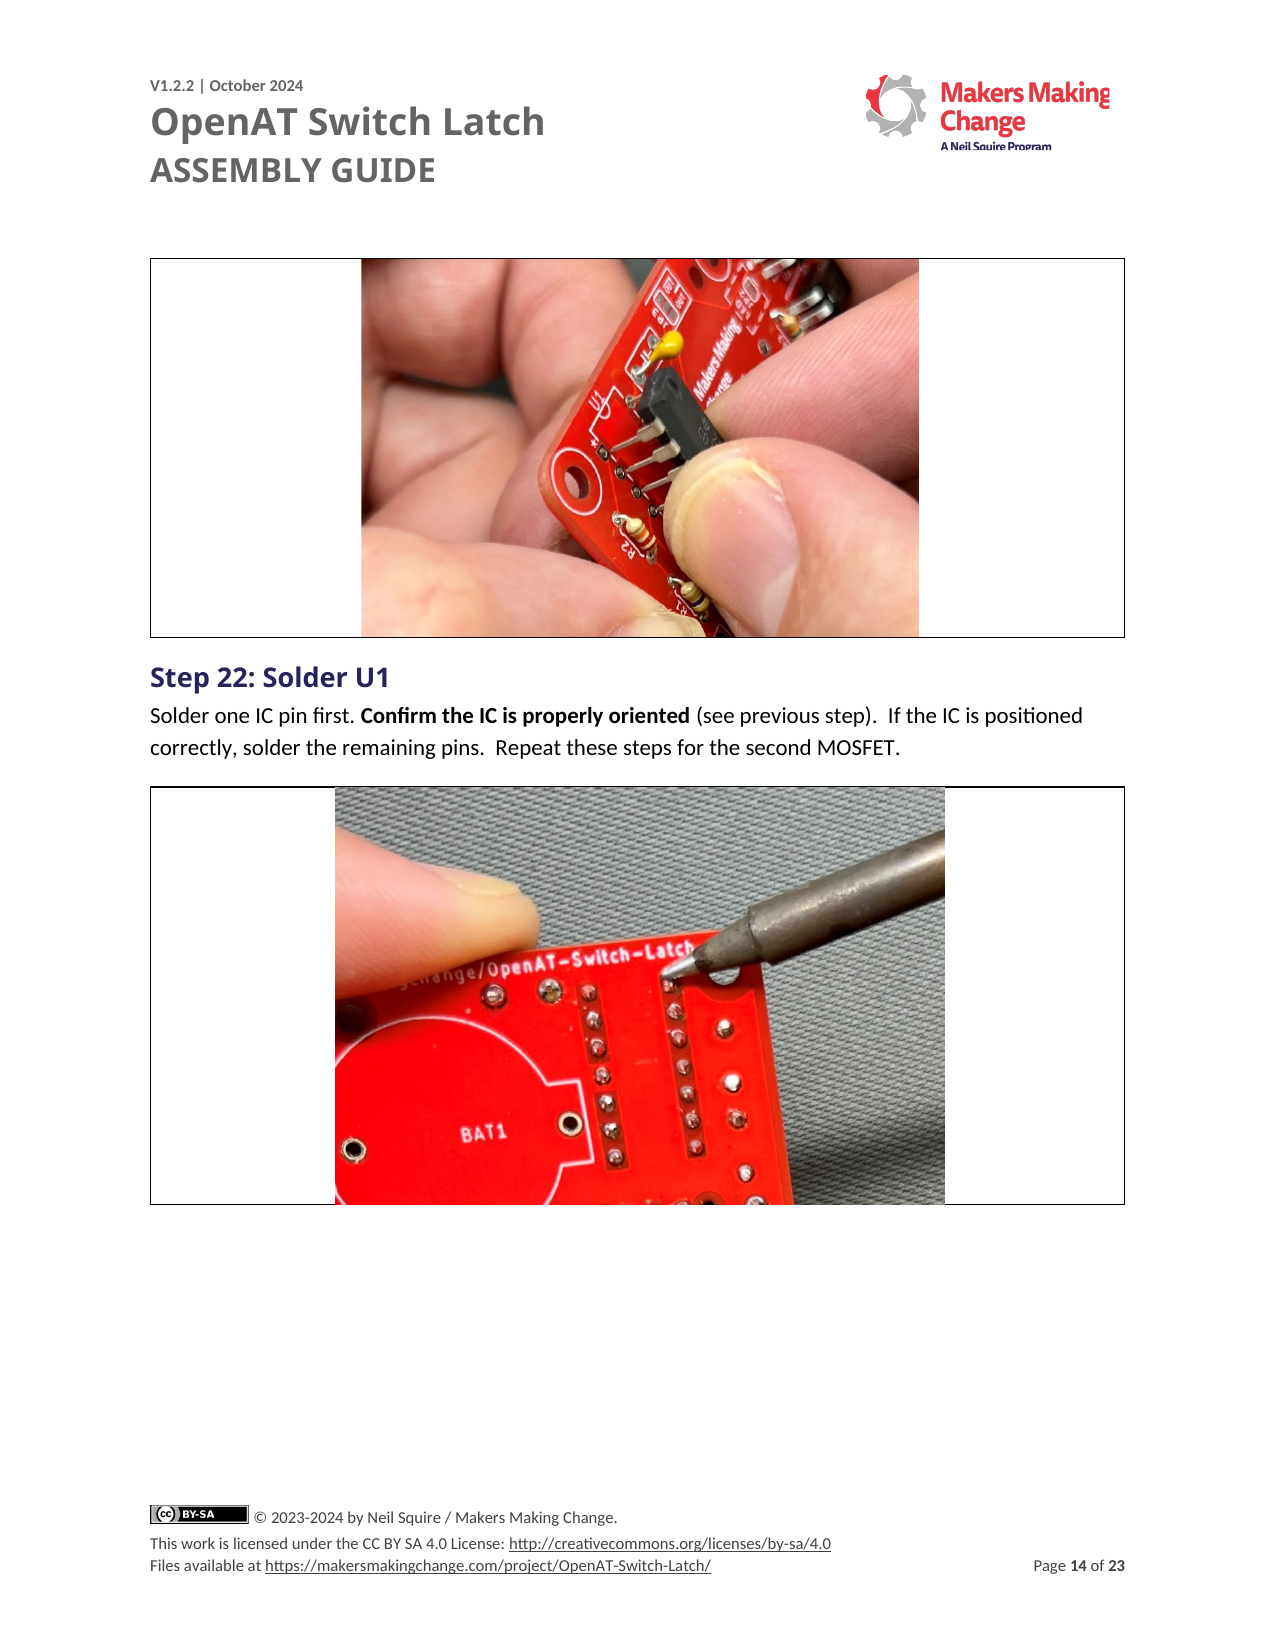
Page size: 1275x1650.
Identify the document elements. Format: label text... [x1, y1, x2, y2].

table_header [151, 788, 335, 1204]
picture [335, 787, 945, 1205]
table_header [919, 259, 1124, 637]
picture [865, 75, 1110, 151]
subtitle Step 22: Solder U1 [150, 659, 1125, 696]
table_header [151, 259, 361, 637]
picture [150, 1505, 249, 1524]
text Solder one IC pin first. Confirm the IC is properly oriented (see previous step). If the IC is positioned correctly, solder the remaining pins. Repeat these steps for the second MOSFET. [150, 701, 1125, 761]
picture [361, 259, 919, 637]
table_header [945, 788, 1124, 1204]
